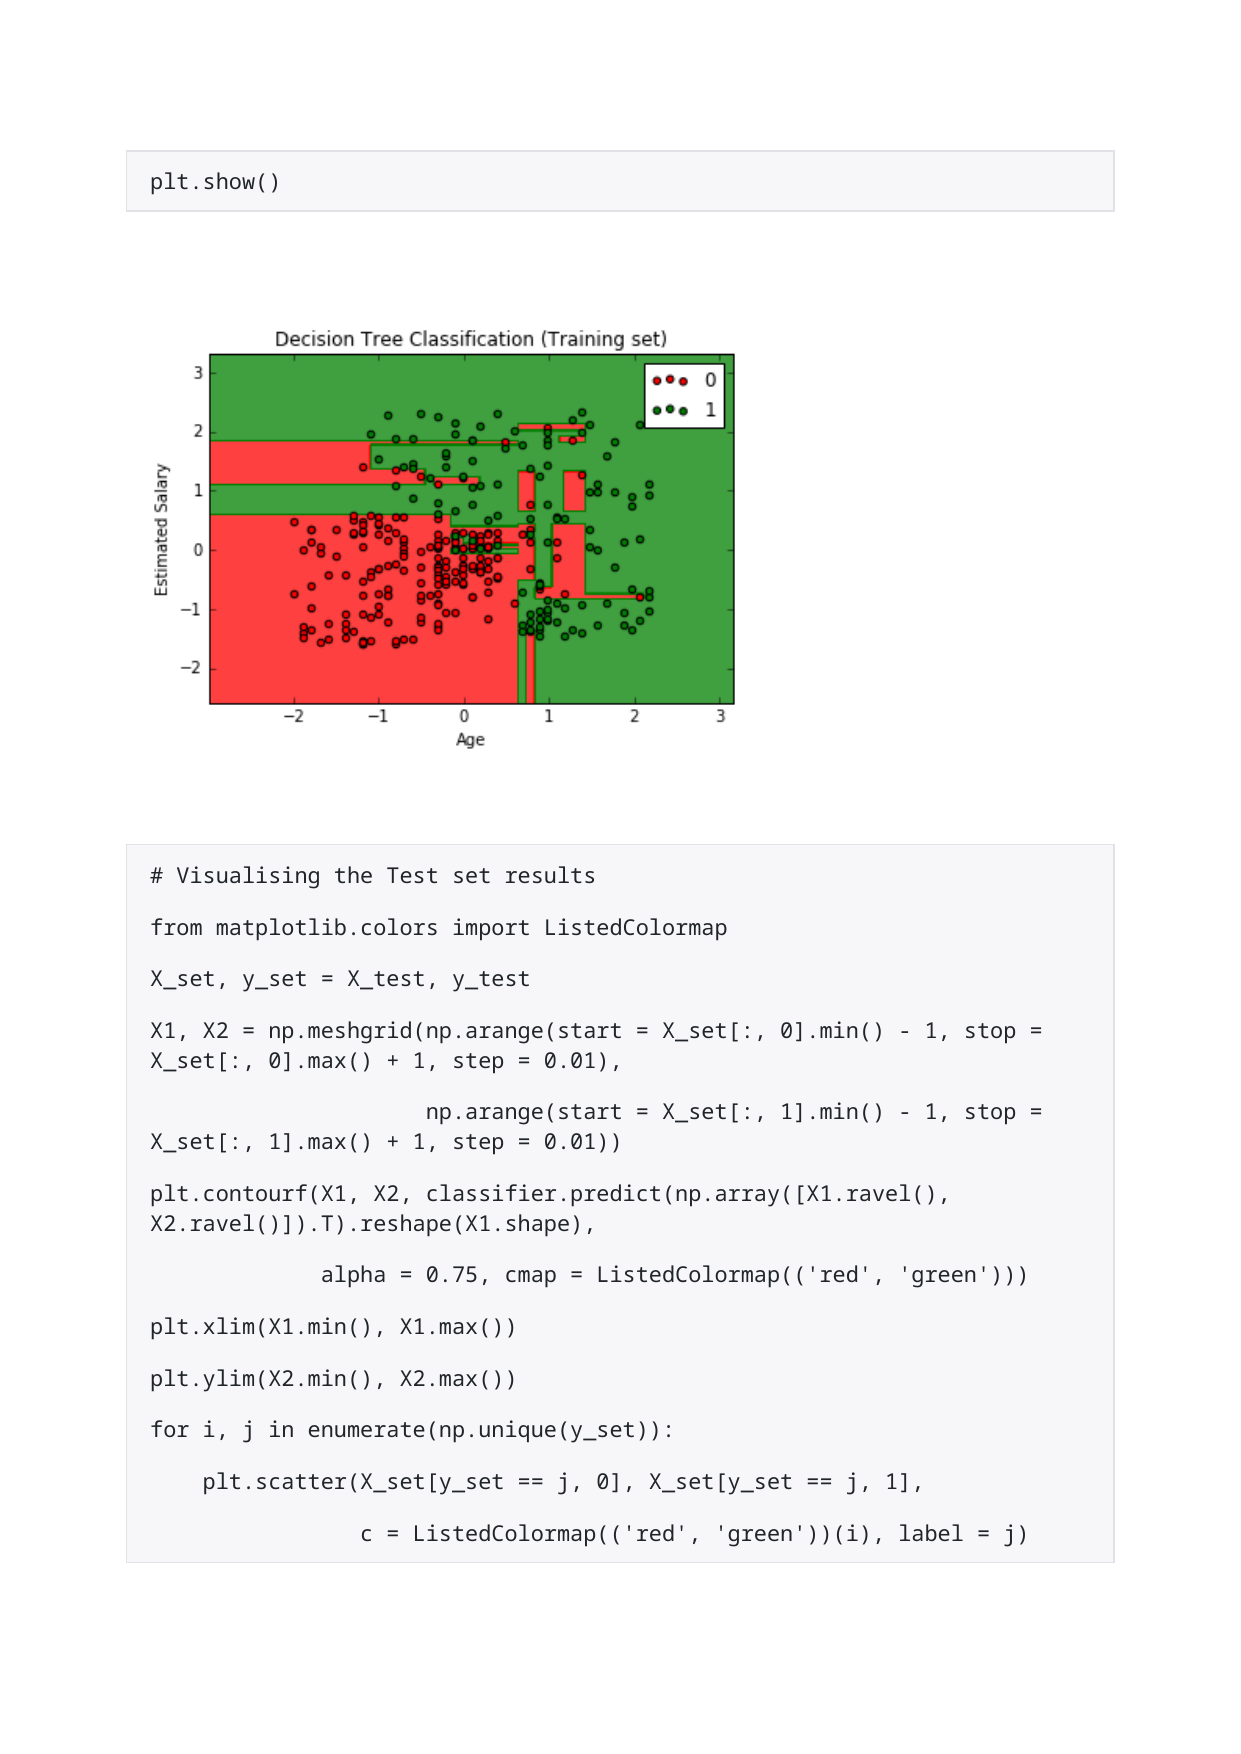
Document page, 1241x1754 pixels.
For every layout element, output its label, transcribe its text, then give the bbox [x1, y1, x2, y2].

text from matplotlib.colors import ListedColormap [127, 895, 1113, 941]
text X1, X2 = np.meshgrid(np.arange(start = X_set[:, 0].min() - 1, stop = X_set[:, 0].max() + 1, step = 0.01), [127, 999, 1113, 1074]
text plt.show() [127, 152, 1113, 210]
text alpha = 0.75, cmap = ListedColormap(('red', 'green'))) [127, 1243, 1113, 1289]
text X_set, y_set = X_test, y_test [127, 947, 1113, 993]
text plt.scatter(X_set[y_set == j, 0], X_set[y_set == j, 1], [127, 1450, 1113, 1496]
text np.arange(start = X_set[:, 1].min() - 1, stop = X_set[:, 1].max() + 1, step = 0.01)) [127, 1080, 1113, 1156]
text c = ListedColormap(('red', 'green'))(i), label = j) [127, 1501, 1113, 1562]
text plt.contourf(X1, X2, classifier.predict(np.array([X1.ravel(), X2.ravel()]).T).reshape(X1.shape), [127, 1162, 1113, 1237]
text plt.xlim(X1.min(), X1.max()) [127, 1295, 1113, 1341]
text plt.ylim(X2.min(), X2.max()) [127, 1346, 1113, 1392]
text # Visualising the Test set results [127, 845, 1113, 889]
text for i, j in enumerate(np.unique(y_set)): [127, 1398, 1113, 1444]
picture [150, 318, 760, 752]
